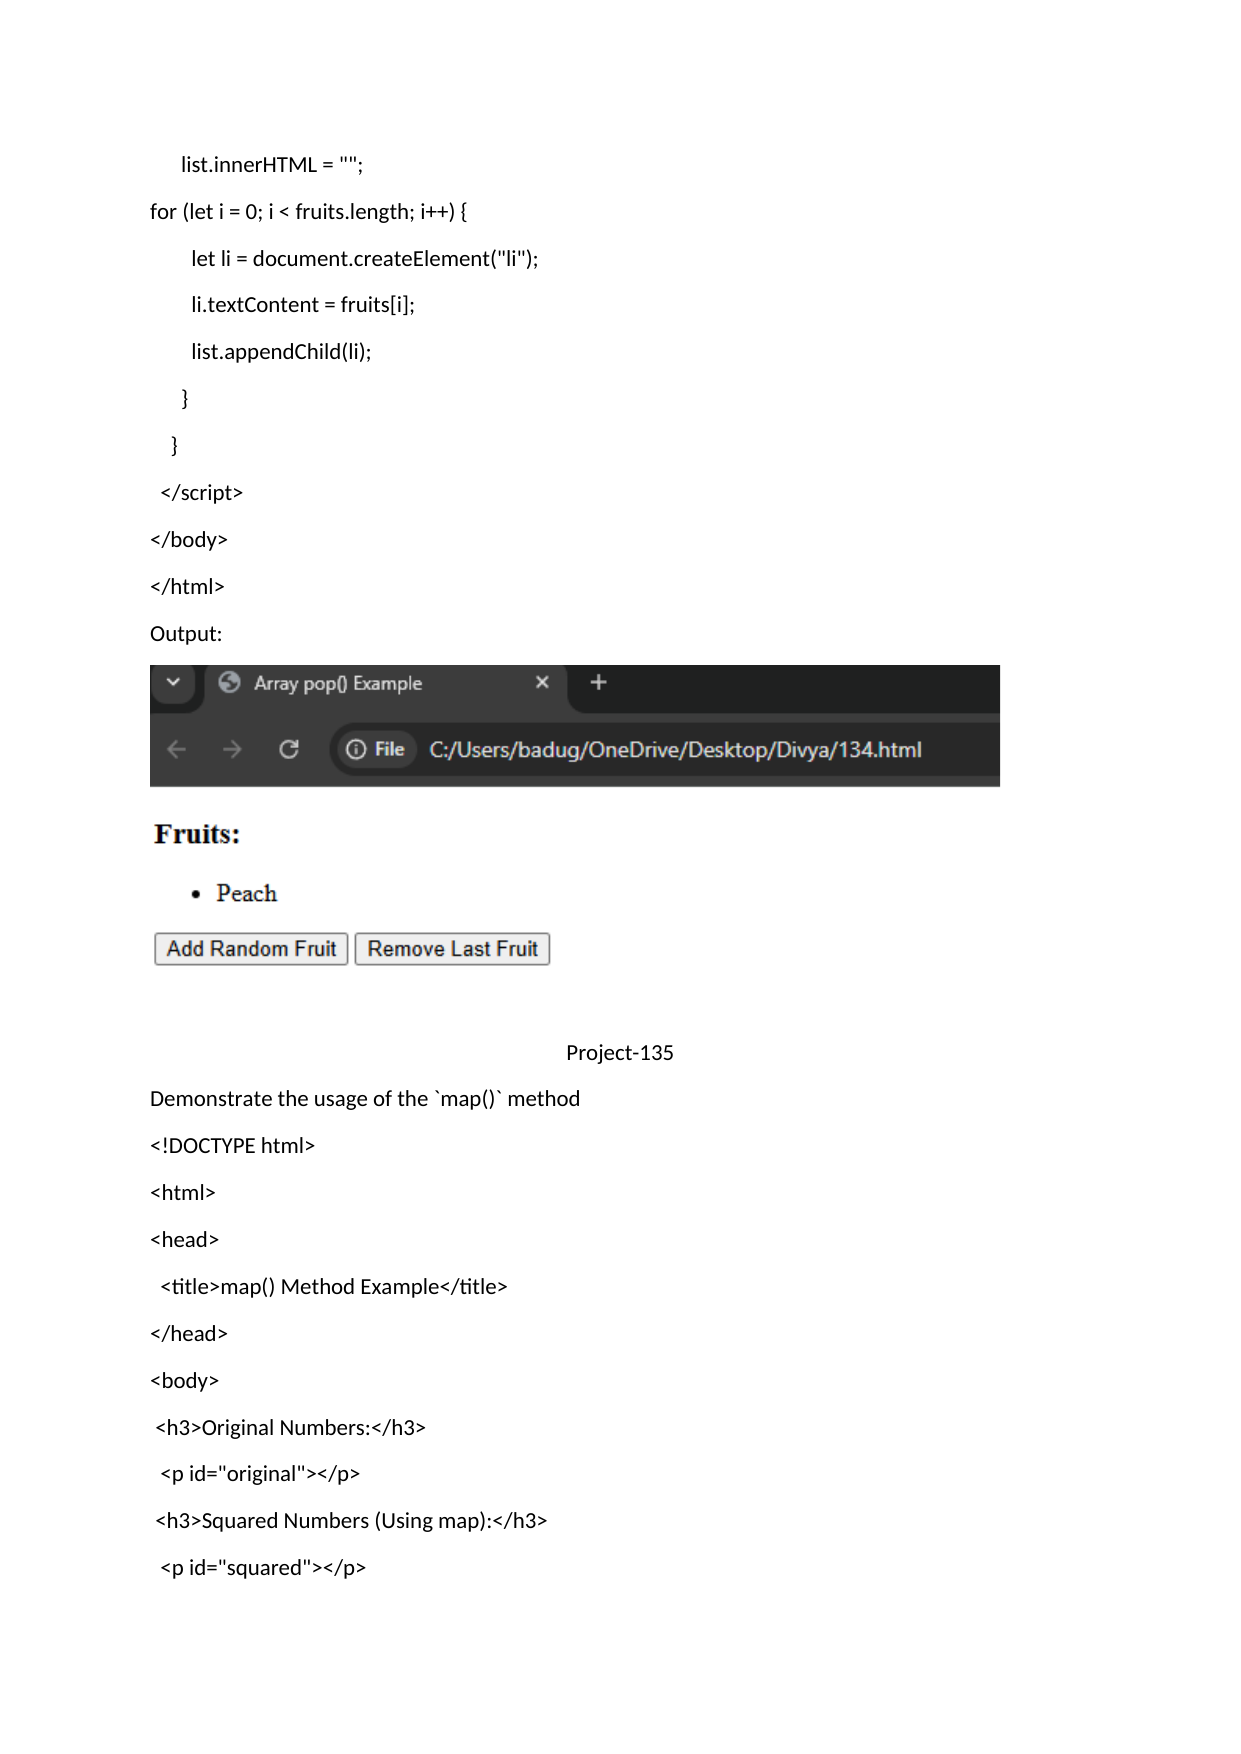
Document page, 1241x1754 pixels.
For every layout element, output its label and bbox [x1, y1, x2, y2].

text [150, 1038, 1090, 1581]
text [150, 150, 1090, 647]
picture [150, 665, 1001, 972]
